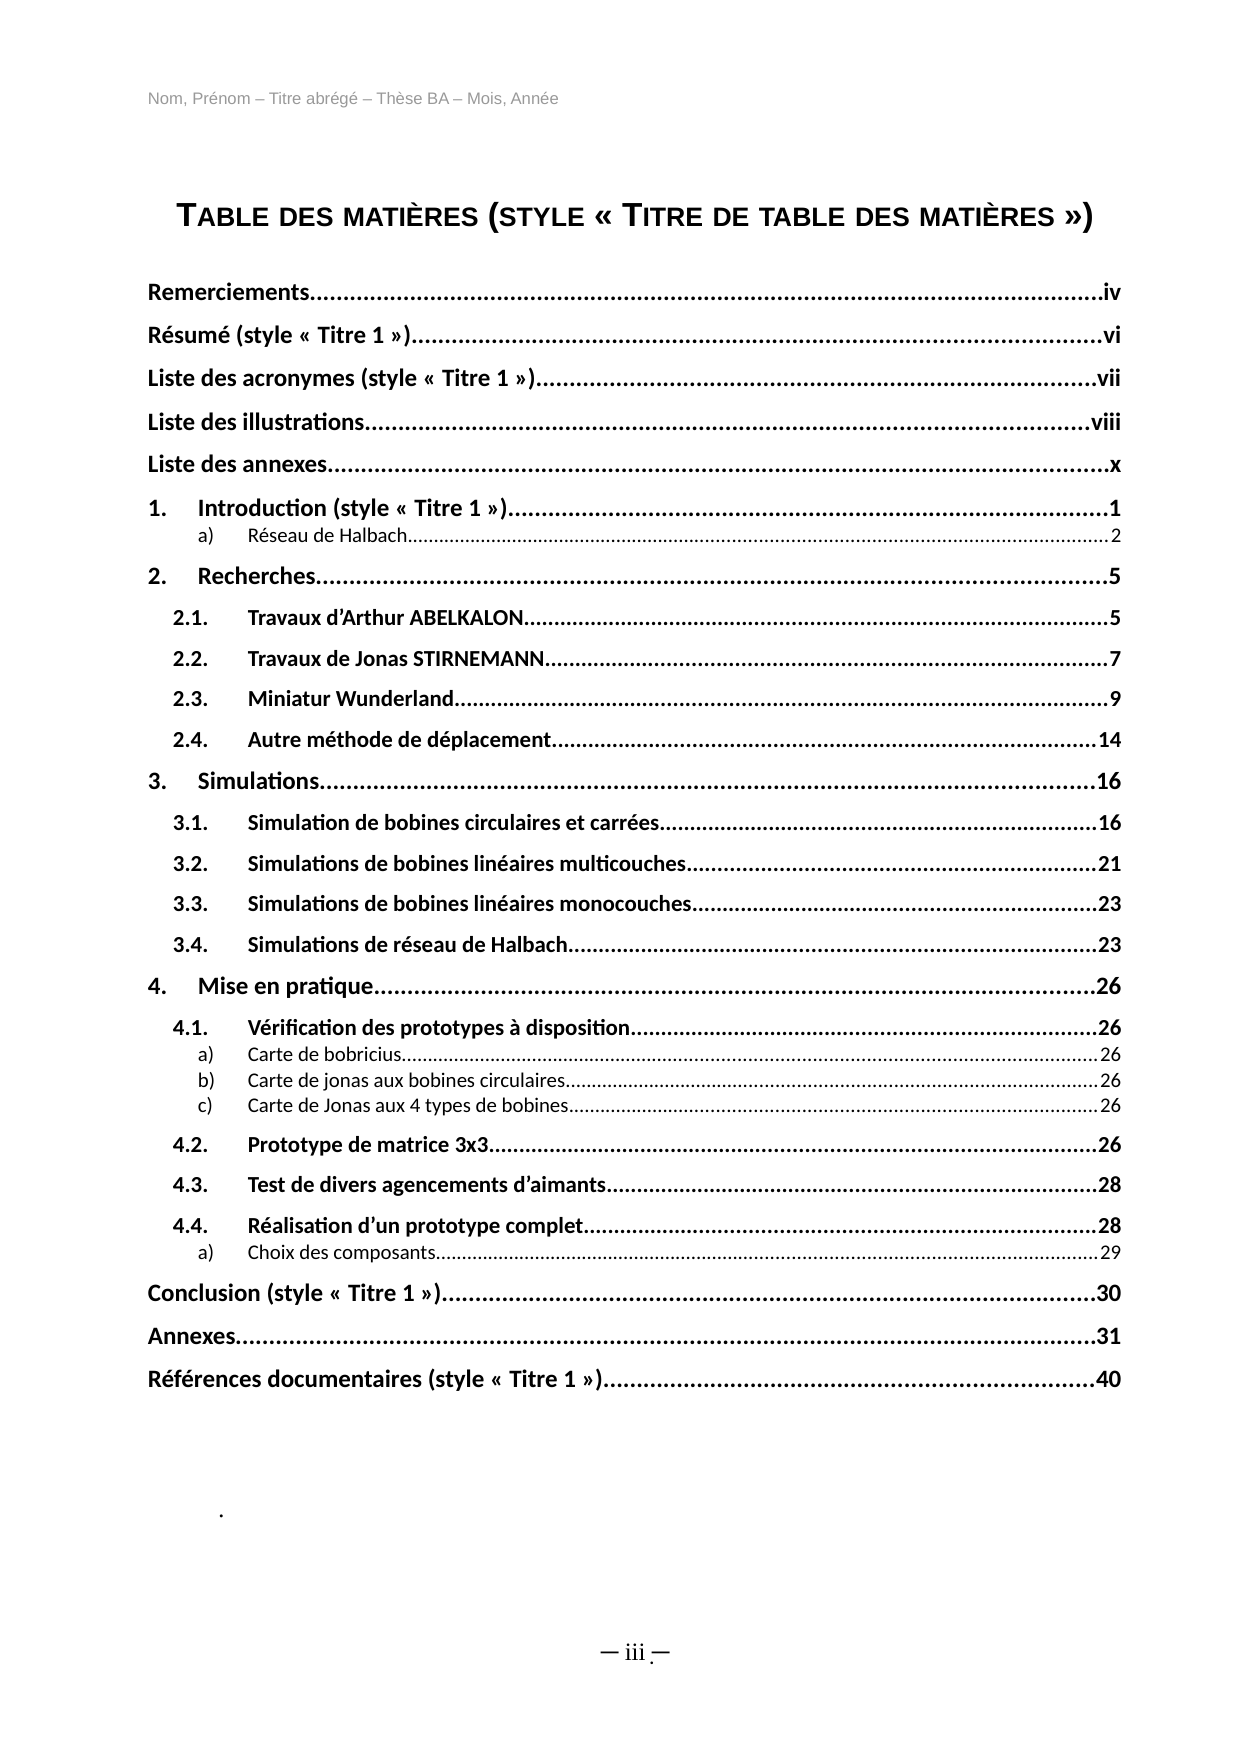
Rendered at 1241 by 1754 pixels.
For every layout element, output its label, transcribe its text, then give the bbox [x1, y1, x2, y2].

text . [148, 1494, 1122, 1523]
subtitle Table des matières (style « Titre de table des matières ») [148, 195, 1122, 233]
